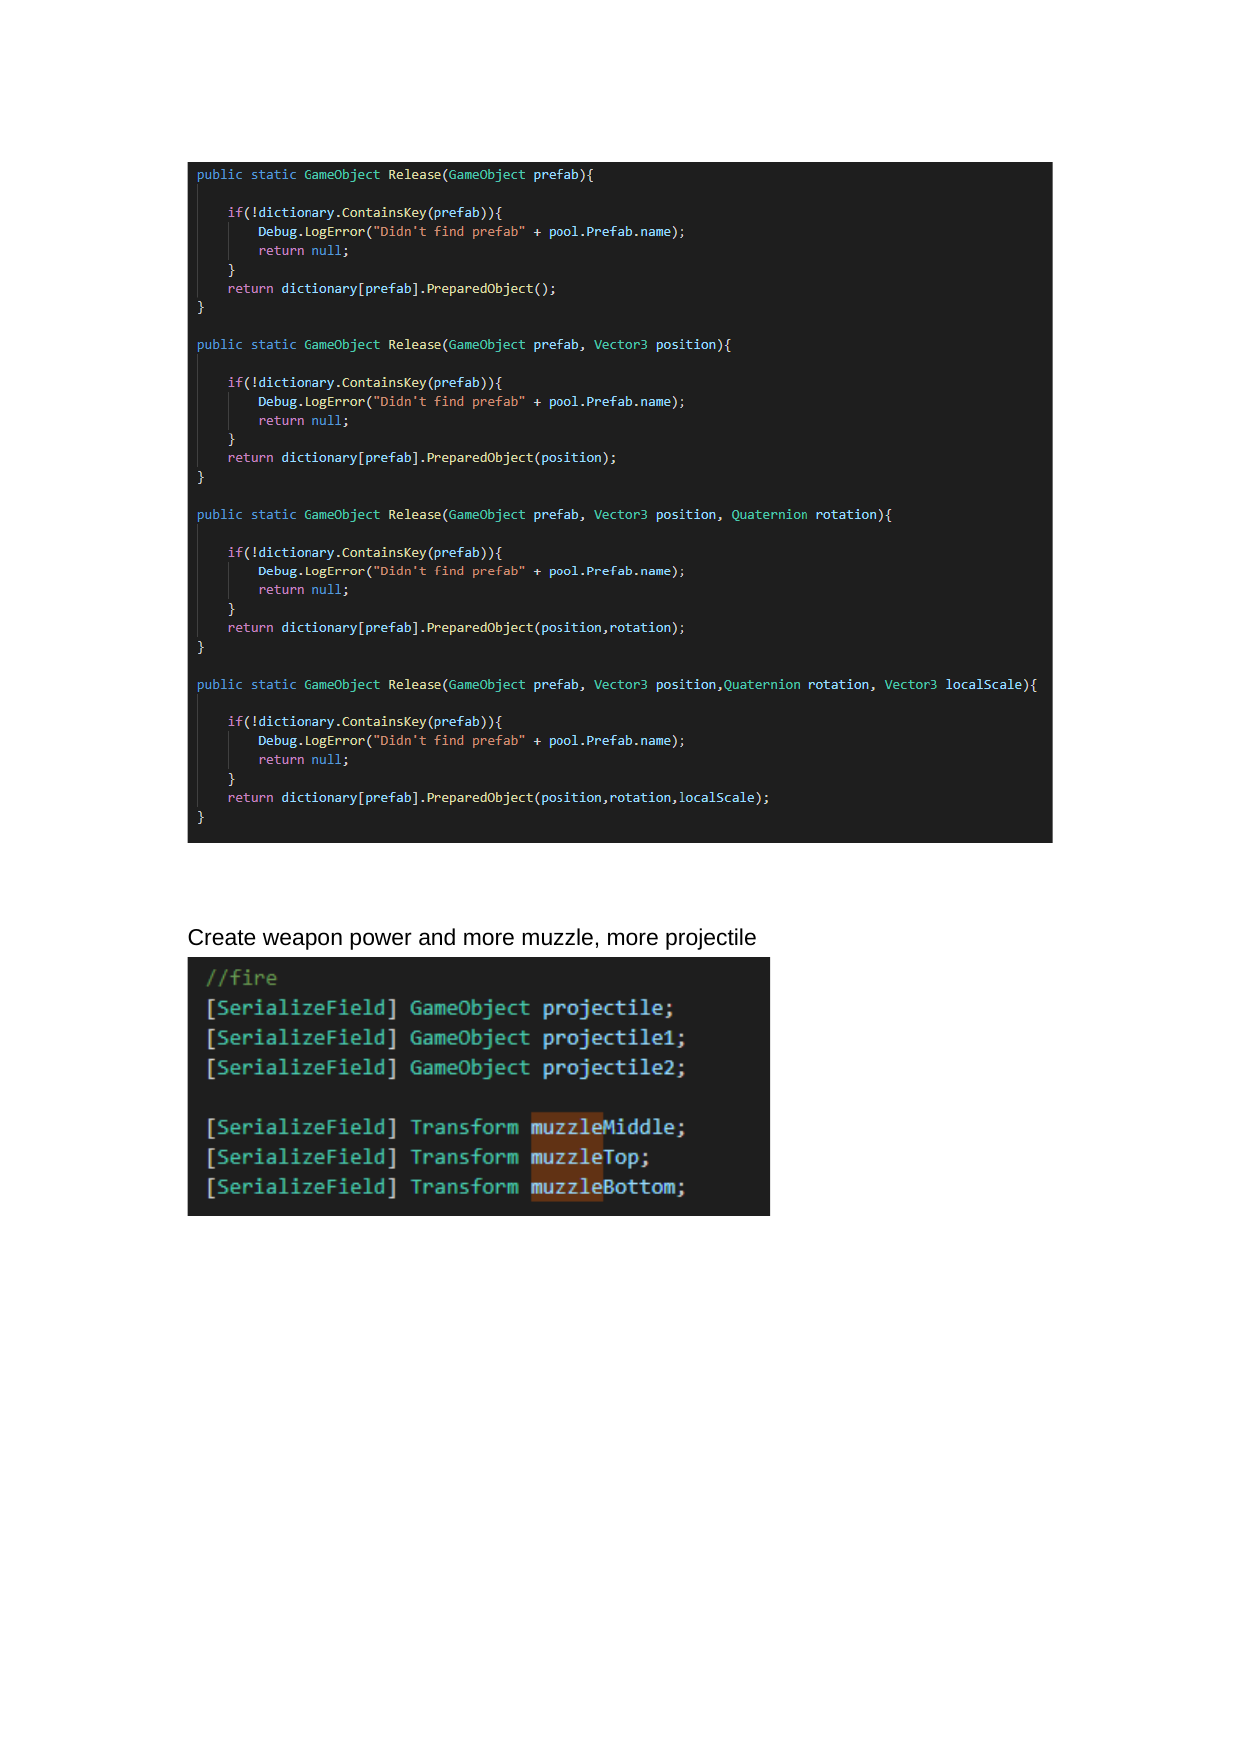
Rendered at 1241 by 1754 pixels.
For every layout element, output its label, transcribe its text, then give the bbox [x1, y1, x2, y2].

text Create weapon power and more muzzle, more projectile [187, 921, 1053, 953]
picture [187, 162, 1053, 843]
picture [187, 957, 771, 1216]
